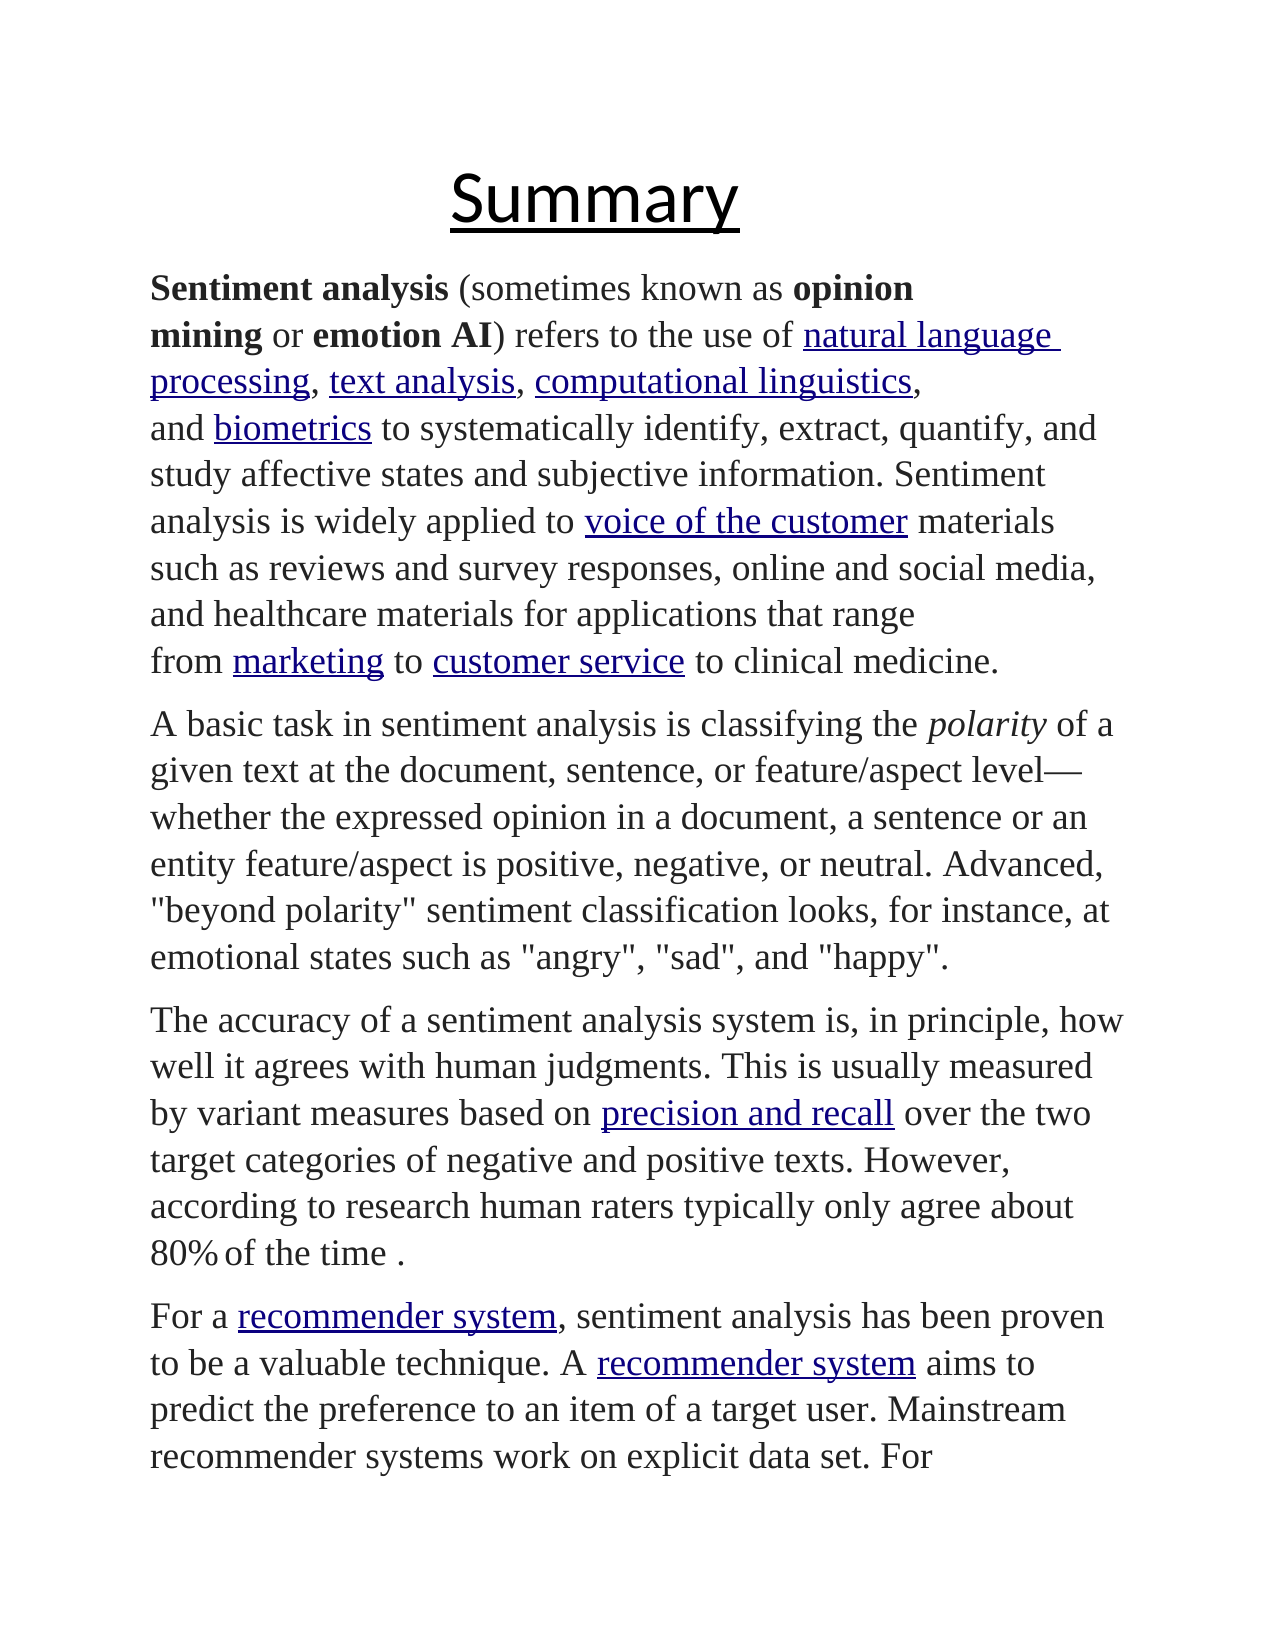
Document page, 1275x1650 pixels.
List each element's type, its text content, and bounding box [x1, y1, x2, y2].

text Summary [375, 150, 1125, 242]
text Sentiment analysis (sometimes known as opinion mining or emotion AI) refers to the use of natural language processing, text analysis, computational linguistics, and biometrics to systematically identify, extract, quantify, and study affective states and subjective information. Sentiment analysis is widely applied to voice of the customer materials such as reviews and survey responses, online and social media, and healthcare materials for applications that range from marketing to customer service to clinical medicine. [150, 266, 1125, 681]
text A basic task in sentiment analysis is classifying the polarity of a given text at the document, sentence, or feature/aspect level—whether the expressed opinion in a document, a sentence or an entity feature/aspect is positive, negative, or neutral. Advanced, "beyond polarity" sentiment classification looks, for instance, at emotional states such as "angry", "sad", and "happy". [150, 701, 1125, 977]
text The accuracy of a sentiment analysis system is, in principle, how well it agrees with human judgments. This is usually measured by variant measures based on precision and recall over the two target categories of negative and positive texts. However, according to research human raters typically only agree about 80% of the time . [150, 1040, 1125, 1273]
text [150, 1293, 1125, 1476]
